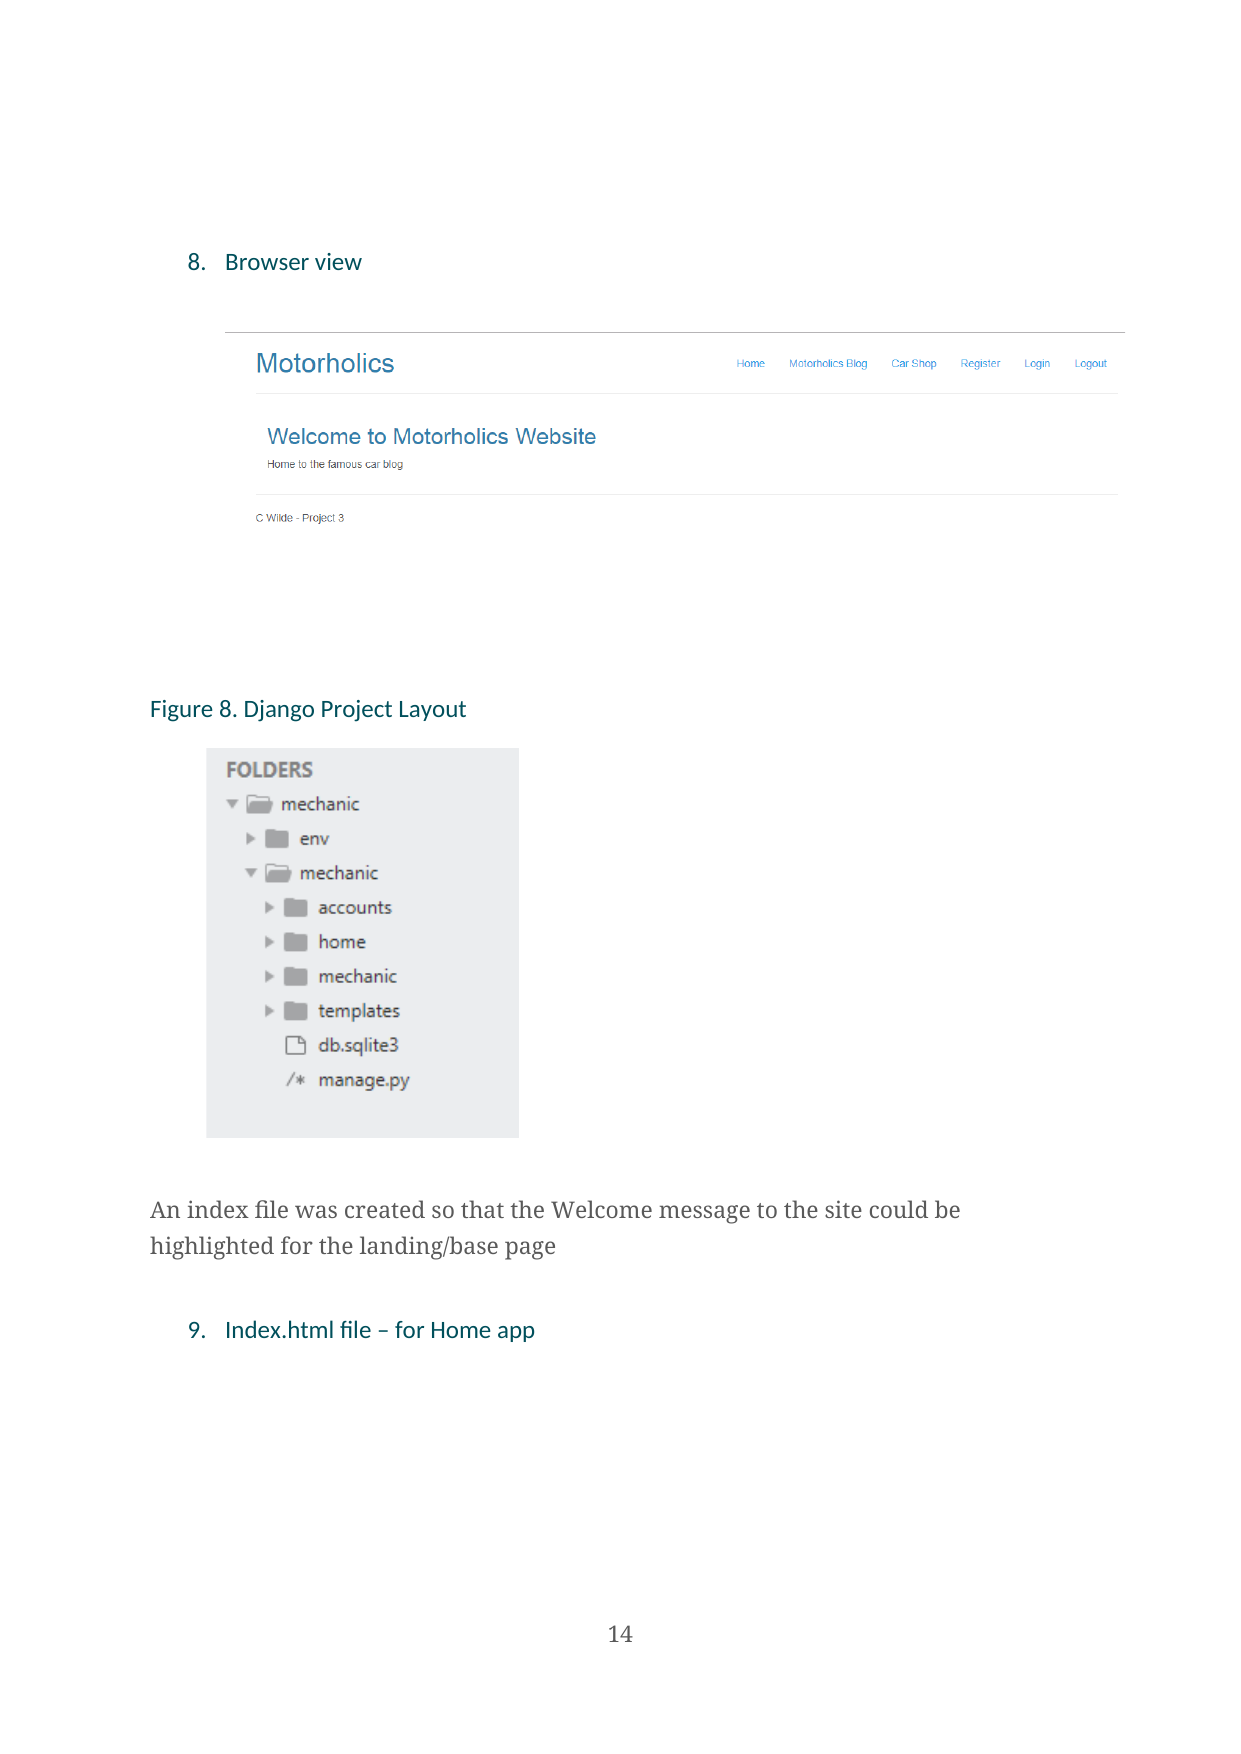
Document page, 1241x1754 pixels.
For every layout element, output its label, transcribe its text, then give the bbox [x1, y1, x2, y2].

picture [225, 332, 1125, 568]
list Browser view [187, 247, 1090, 277]
text Figure 8. Django Project Layout [150, 693, 1090, 723]
picture [206, 748, 519, 1138]
text An index file was created so that the Welcome message to the site could be highlighted for the landing/base page [150, 1194, 1090, 1261]
list Index.html file – for Home app [187, 1314, 1090, 1345]
